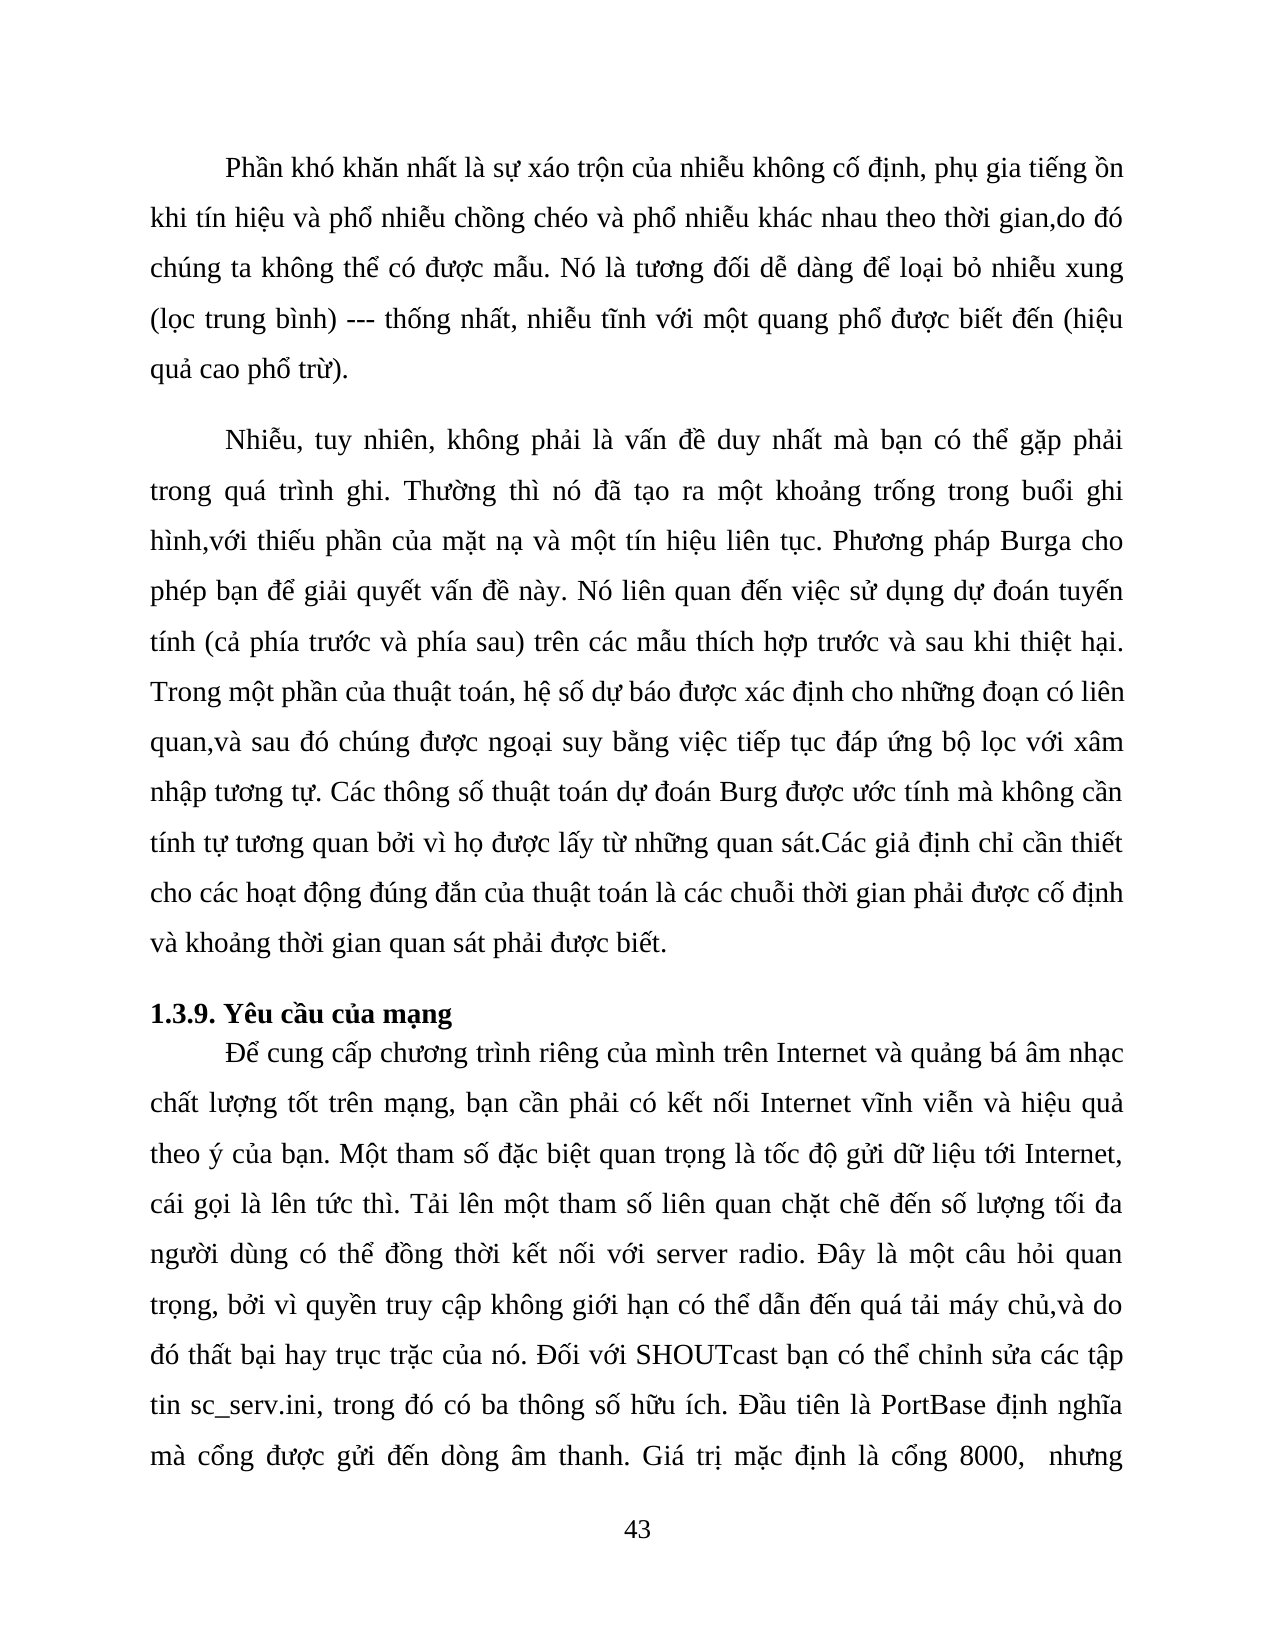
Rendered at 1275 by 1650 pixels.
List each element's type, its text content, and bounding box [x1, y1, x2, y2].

subtitle 1.3.9. Yêu cầu của mạng [150, 997, 1125, 1030]
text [150, 1035, 1125, 1471]
text Phần khó khăn nhất là sự xáo trộn của nhiễu không cố định, phụ gia tiếng ồn khi tín hiệu và phổ nhiễu chồng chéo và phổ nhiễu khác nhau theo thời gian,do đó chúng ta không thể có được mẫu. Nó là tương đối dễ dàng để loại bỏ nhiễu xung (lọc trung bình) --- thống nhất, nhiễu tĩnh với một quang phổ được biết đến (hiệu quả cao phổ trừ). [150, 150, 1125, 385]
text Nhiễu, tuy nhiên, không phải là vấn đề duy nhất mà bạn có thể gặp phải trong quá trình ghi. Thường thì nó đã tạo ra một khoảng trống trong buổi ghi hình,với thiếu phần của mặt nạ và một tín hiệu liên tục. Phương pháp Burga cho phép bạn để giải quyết vấn đề này. Nó liên quan đến việc sử dụng dự đoán tuyến tính (cả phía trước và phía sau) trên các mẫu thích hợp trước và sau khi thiệt hại. Trong một phần của thuật toán, hệ số dự báo được xác định cho những đoạn có liên quan,và sau đó chúng được ngoại suy bằng việc tiếp tục đáp ứng bộ lọc với xâm nhập tương tự. Các thông số thuật toán dự đoán Burg được ước tính mà không cần tính tự tương quan bởi vì họ được lấy từ những quan sát.Các giả định chỉ cần thiết cho các hoạt động đúng đắn của thuật toán là các chuỗi thời gian phải được cố định và khoảng thời gian quan sát phải được biết. [150, 422, 1125, 959]
